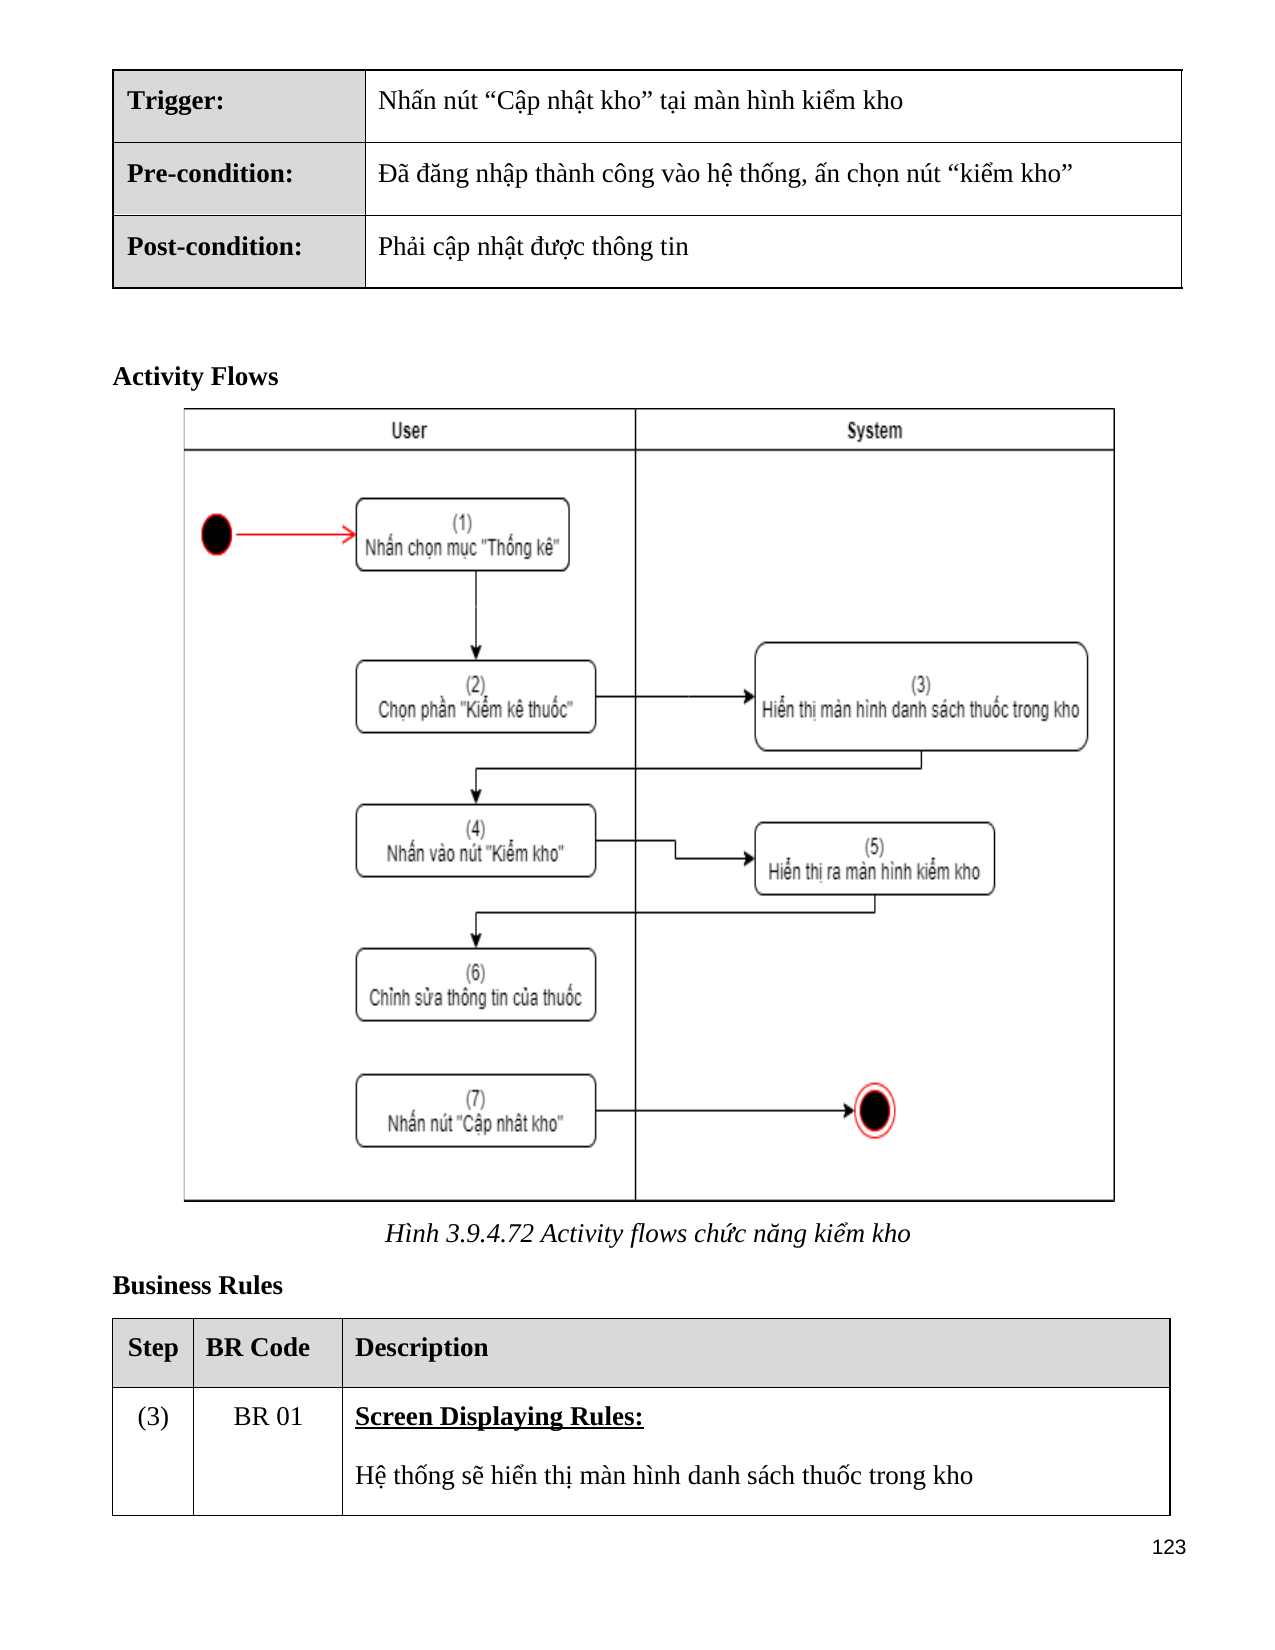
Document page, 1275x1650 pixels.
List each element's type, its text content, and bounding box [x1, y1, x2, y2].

picture [183, 408, 1115, 1202]
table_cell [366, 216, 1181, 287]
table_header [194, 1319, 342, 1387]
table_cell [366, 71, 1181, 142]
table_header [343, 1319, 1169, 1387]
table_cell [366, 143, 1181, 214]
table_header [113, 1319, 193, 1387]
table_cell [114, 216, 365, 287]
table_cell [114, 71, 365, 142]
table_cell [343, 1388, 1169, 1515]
text Business Rules [112, 1269, 1186, 1300]
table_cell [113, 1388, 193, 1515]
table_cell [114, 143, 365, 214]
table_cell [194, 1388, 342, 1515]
text Activity Flows [112, 361, 1186, 392]
